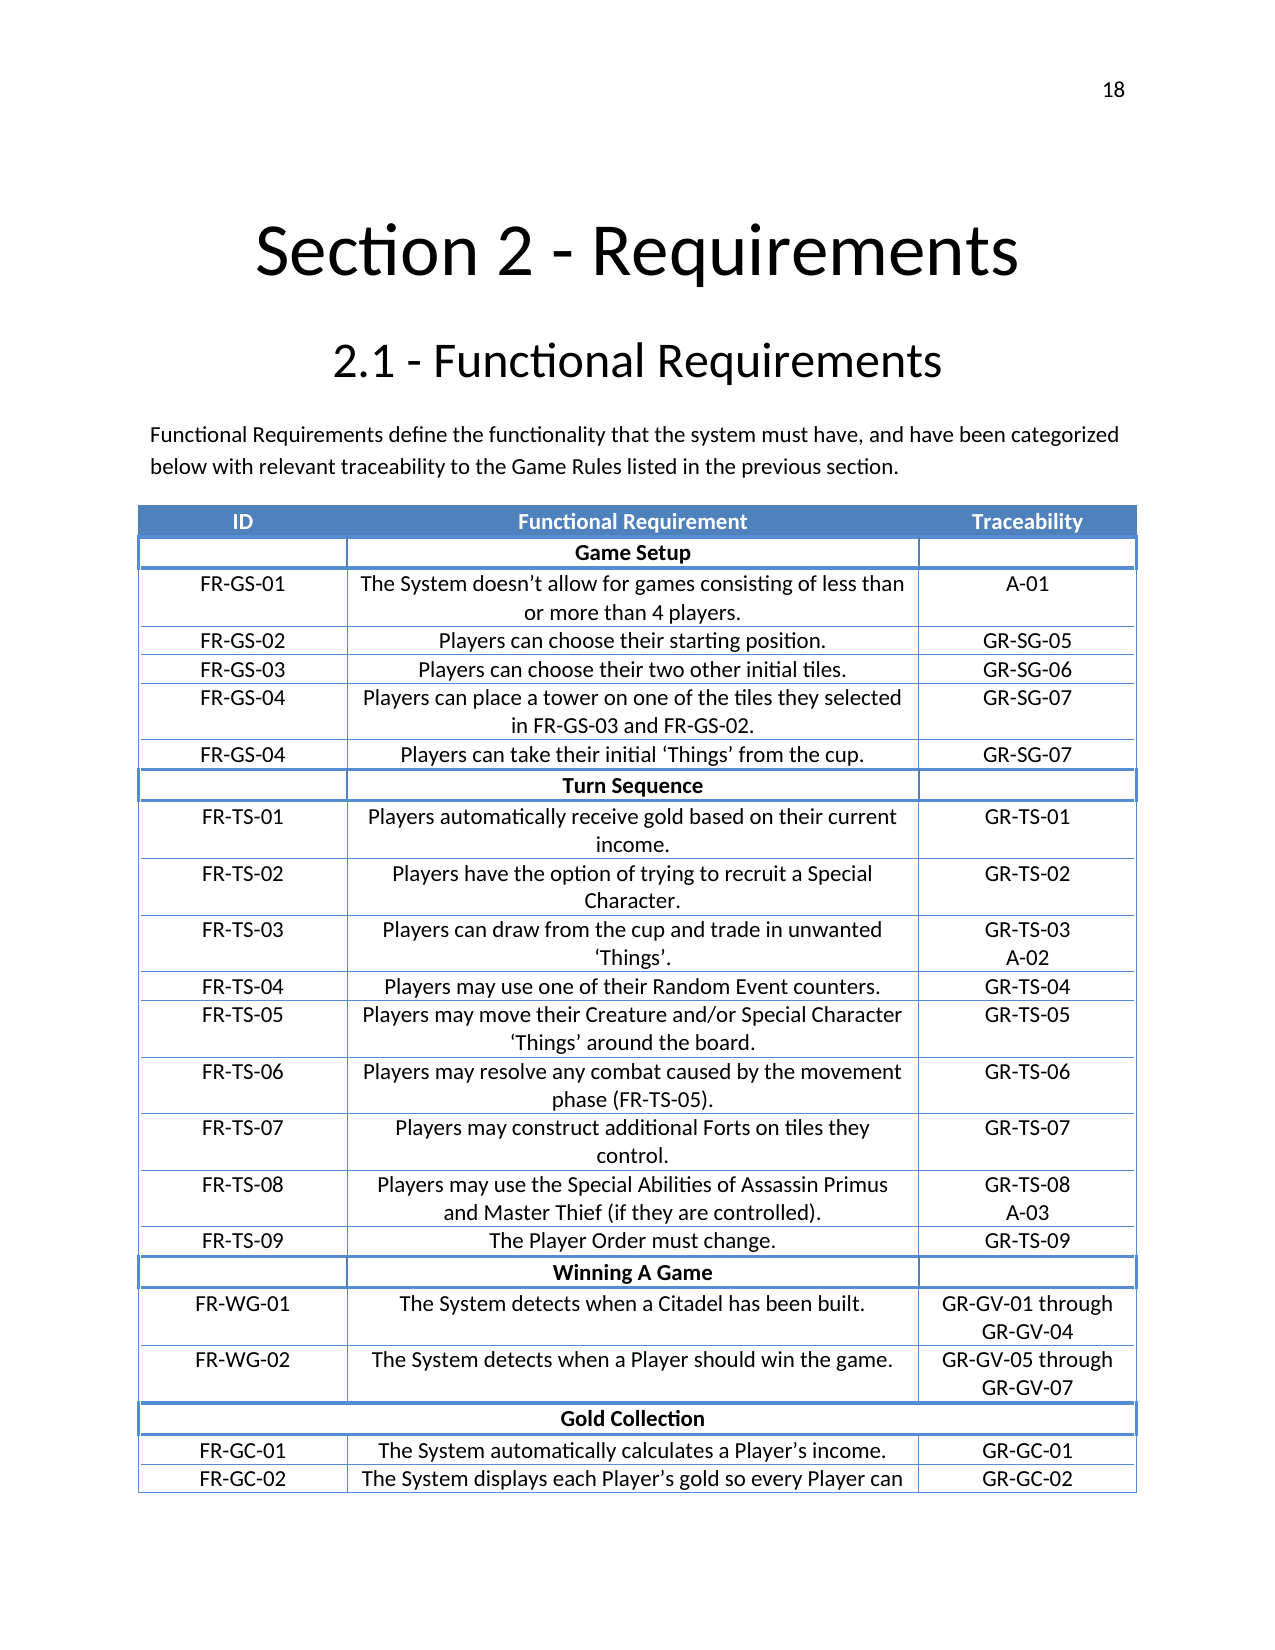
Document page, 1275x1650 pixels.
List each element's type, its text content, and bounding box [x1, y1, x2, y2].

table_cell The System detects when a Player should win the game. [348, 1346, 918, 1401]
table_cell FR-TS-03 [139, 915, 347, 971]
table_cell FR-TS-06 [139, 1056, 347, 1113]
table_header Functional Requirement [347, 507, 919, 535]
table_cell FR-GC-01 [139, 1434, 347, 1464]
table_cell FR-GC-02 [139, 1464, 347, 1492]
text Functional Requirements define the functionality that the system must have, and have been categorized below with relevant traceability to the Game Rules listed in the previous section. [150, 420, 1125, 480]
table_cell FR-GS-04 [139, 683, 347, 739]
table_cell FR-GS-02 [139, 626, 347, 654]
table_cell GR-TS-09 [919, 1226, 1136, 1254]
table_cell GR-TS-06 [919, 1056, 1136, 1113]
table_cell GR-SG-06 [919, 654, 1136, 683]
table_cell Turn Sequence [348, 771, 918, 799]
table_cell Players can take their initial ‘Things’ from the cup. [348, 740, 918, 768]
table_cell [140, 539, 346, 566]
table_cell FR-GS-01 [139, 567, 347, 626]
table_cell Players have the option of trying to recruit a Special Character. [348, 859, 918, 915]
table_cell GR-TS-02 [919, 858, 1136, 915]
table_cell Players can choose their starting position. [348, 627, 918, 654]
table_cell GR-TS-08 A-03 [919, 1170, 1136, 1226]
table_cell Gold Collection [347, 1405, 919, 1433]
table_header ID [140, 507, 347, 535]
table_cell GR-GC-01 [919, 1433, 1136, 1464]
table_cell GR-GC-02 [919, 1464, 1136, 1492]
table_cell Game Setup [348, 539, 918, 566]
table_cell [348, 1465, 918, 1492]
table_cell GR-GV-01 through GR-GV-04 [919, 1286, 1136, 1345]
table_cell A-01 [919, 566, 1136, 626]
table_cell [140, 769, 346, 799]
text 2.1 - Functional Requirements [150, 329, 1125, 390]
table_cell Players may move their Creature and/or Special Character ‘Things’ around the board. [348, 1001, 918, 1056]
table_cell [920, 539, 1135, 566]
table_cell [140, 1402, 347, 1433]
table_cell FR-TS-07 [139, 1113, 347, 1169]
table_cell The System detects when a Citadel has been built. [348, 1289, 918, 1345]
table_cell Players may resolve any combat caused by the movement phase (FR-TS-05). [348, 1058, 918, 1113]
table_cell The System automatically calculates a Player’s income. [348, 1436, 918, 1464]
table_cell FR-TS-01 [139, 800, 347, 858]
table_cell GR-SG-07 [919, 683, 1136, 739]
table_cell GR-GV-05 through GR-GV-07 [919, 1345, 1136, 1401]
table_cell [919, 1401, 1135, 1433]
table_cell GR-TS-01 [919, 799, 1136, 858]
table_cell GR-TS-03 A-02 [919, 915, 1136, 971]
table_cell FR-TS-05 [139, 1000, 347, 1056]
table_cell Players can draw from the cup and trade in unwanted ‘Things’. [348, 916, 918, 971]
table_cell [920, 768, 1135, 799]
table_cell The Player Order must change. [348, 1227, 918, 1254]
table_cell GR-TS-05 [919, 1000, 1136, 1056]
table_cell GR-SG-07 [919, 739, 1136, 768]
table_cell [140, 1256, 346, 1286]
table_cell [920, 1255, 1135, 1286]
table_header Traceability [919, 507, 1135, 535]
table_cell FR-TS-09 [139, 1226, 347, 1254]
table_cell FR-TS-02 [139, 858, 347, 915]
table_cell GR-TS-07 [919, 1113, 1136, 1169]
table_cell GR-SG-05 [919, 626, 1136, 654]
table_cell FR-GS-04 [139, 739, 347, 768]
text Section 2 - Requirements [150, 203, 1125, 294]
table_cell Players may use the Special Abilities of Assassin Primus and Master Thief (if they are controlled). [348, 1171, 918, 1226]
table_cell Players can place a tower on one of the tiles they selected in FR-GS-03 and FR-GS-02. [348, 684, 918, 739]
table_cell Players automatically receive gold based on their current income. [348, 802, 918, 858]
table_cell FR-GS-03 [139, 654, 347, 683]
table_cell The System doesn’t allow for games consisting of less than or more than 4 players. [348, 570, 918, 626]
table_cell GR-TS-04 [919, 971, 1136, 1000]
table_cell Players may use one of their Random Event counters. [348, 972, 918, 1000]
table_cell FR-WG-02 [139, 1345, 347, 1401]
table_cell Players can choose their two other initial tiles. [348, 655, 918, 683]
table_cell FR-TS-08 [139, 1170, 347, 1226]
table_cell Winning A Game [348, 1258, 918, 1286]
table_cell Players may construct additional Forts on tiles they control. [348, 1114, 918, 1169]
table_cell FR-TS-04 [139, 971, 347, 1000]
table_cell FR-WG-01 [139, 1287, 347, 1345]
